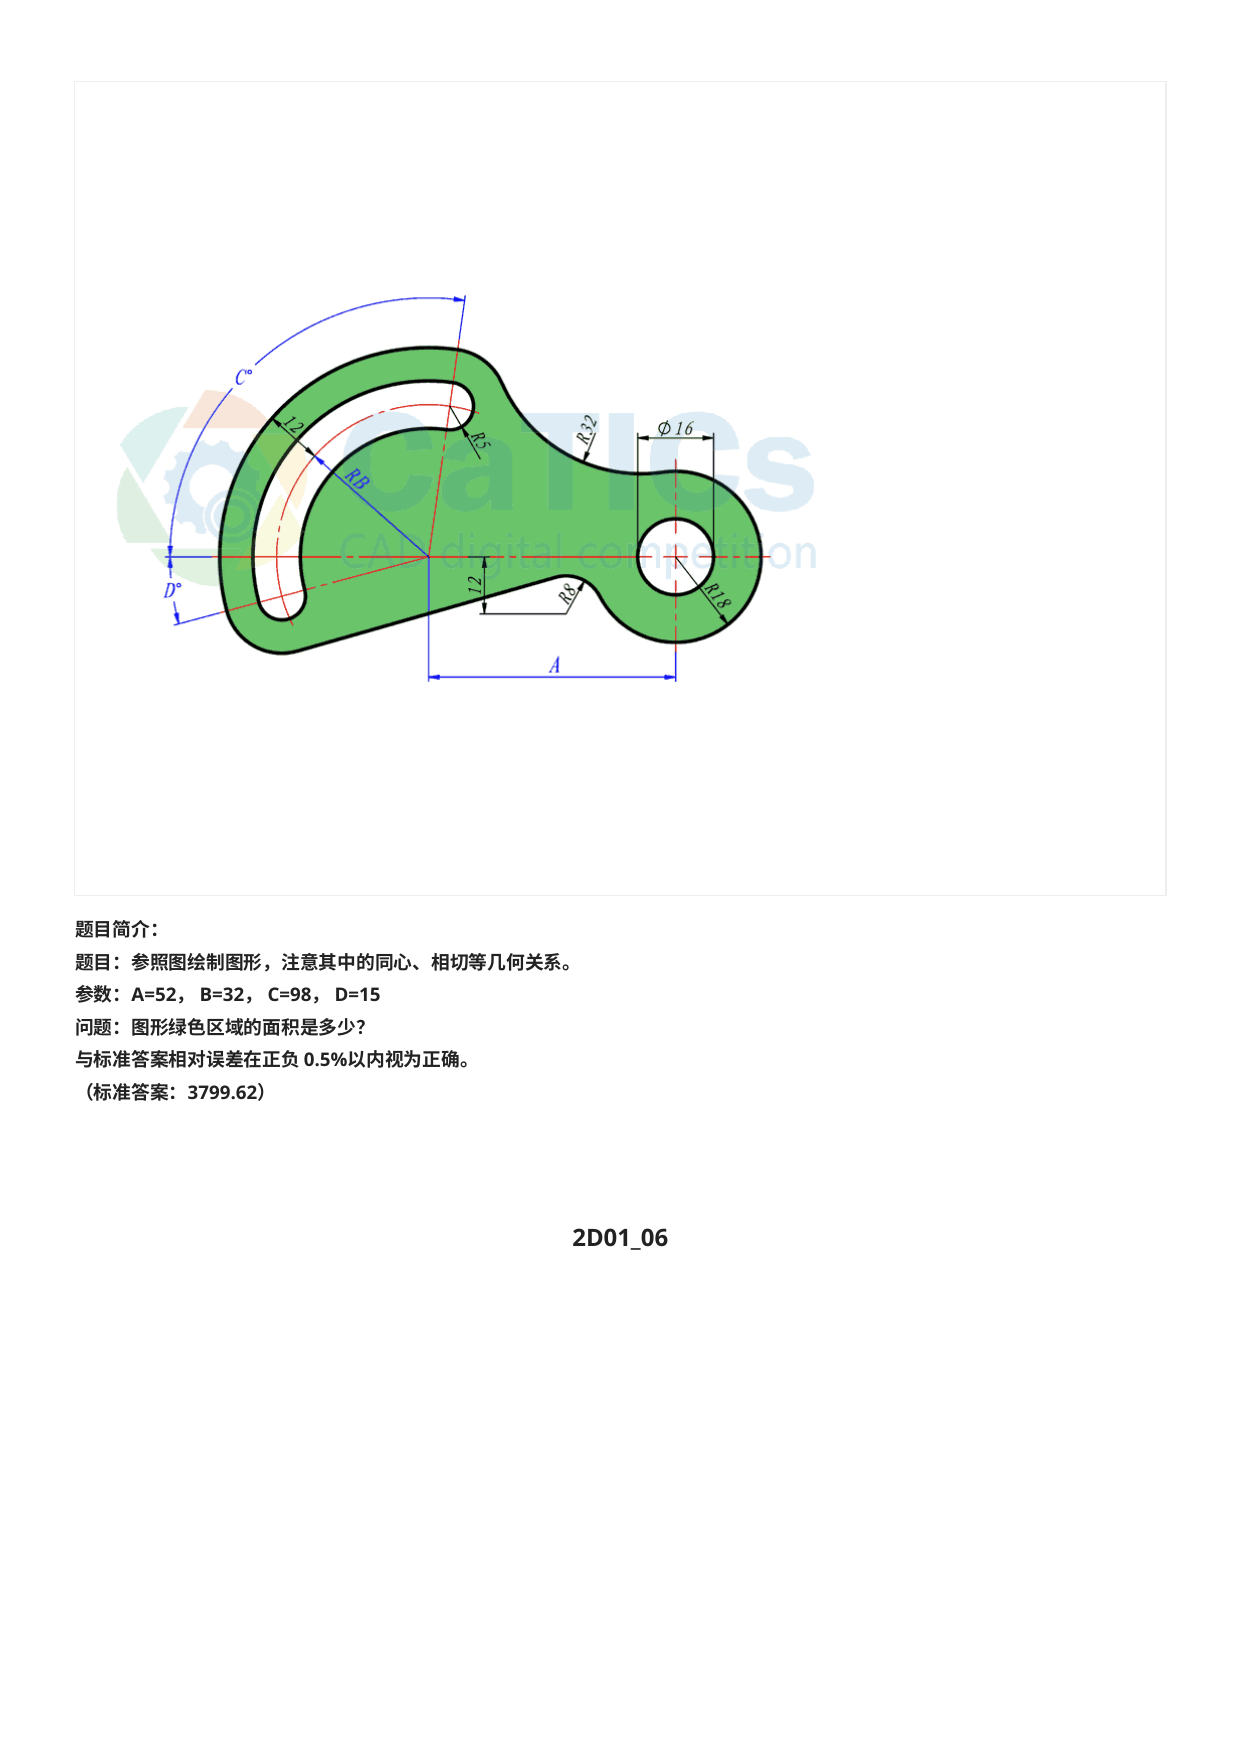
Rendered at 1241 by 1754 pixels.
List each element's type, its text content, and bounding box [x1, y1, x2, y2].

text 与标准答案相对误差在正负0.5%以内视为正确。 [75, 1042, 1165, 1075]
text 题目简介： [75, 912, 1165, 945]
text 2D01_06 [75, 1205, 1165, 1270]
text （标准答案：3799.62） [75, 1075, 1165, 1107]
text 参数：A=52， B=32， C=98， D=15 [75, 977, 1165, 1010]
text 问题：图形绿色区域的面积是多少？ [75, 1010, 1165, 1042]
picture [75, 97, 859, 881]
text 题目：参照图绘制图形，注意其中的同心、相切等几何关系。 [75, 945, 1165, 977]
